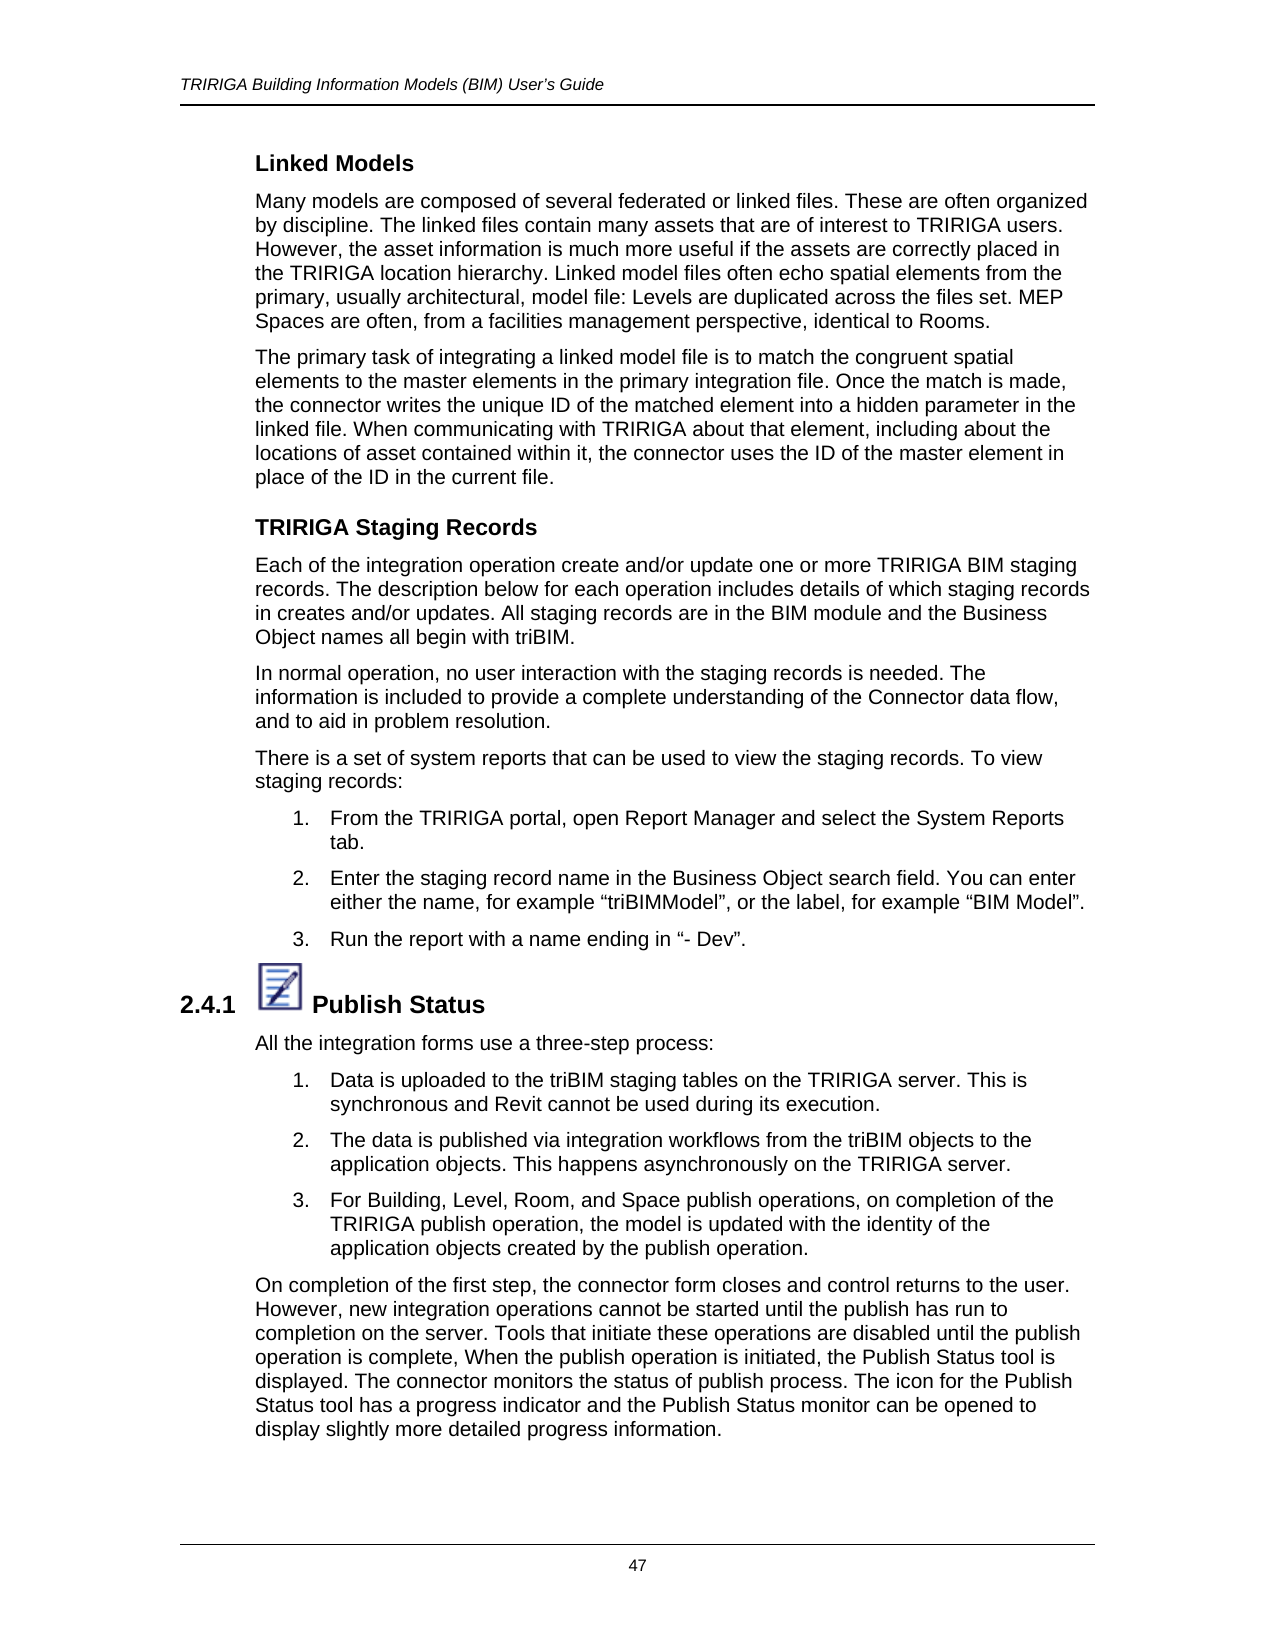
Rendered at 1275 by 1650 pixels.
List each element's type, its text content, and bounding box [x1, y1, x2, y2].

list From the TRIRIGA portal, open Report Manager and select the System Reports tab. [292, 806, 1095, 854]
list For Building, Level, Room, and Space publish operations, on completion of the TRIRIGA publish operation, the model is updated with the identity of the application objects created by the publish operation. [292, 1188, 1095, 1260]
text Each of the integration operation create and/or update one or more TRIRIGA BIM staging records. The description below for each operation includes details of which staging records in creates and/or updates. All staging records are in the BIM module and the Business Object names all begin with triBIM. [255, 553, 1095, 648]
text In normal operation, no user interaction with the staging records is needed. The information is included to provide a complete understanding of the Connector data flow, and to aid in problem resolution. [255, 661, 1095, 733]
list Enter the staging record name in the Business Object search field. You can enter either the name, for example “triBIMModel”, or the label, for example “BIM Model”. [292, 866, 1095, 914]
subtitle Linked Models [255, 150, 1095, 176]
subtitle TRIRIGA Staging Records [255, 514, 1095, 540]
list Run the report with a name ending in “- Dev”. [292, 927, 1095, 951]
text Many models are composed of several federated or linked files. These are often organized by discipline. The linked files contain many assets that are of interest to TRIRIGA users. However, the asset information is much more useful if the assets are correctly placed in the TRIRIGA location hierarchy. Linked model files often echo spatial elements from the primary, usually architectural, model file: Levels are duplicated across the files set. MEP Spaces are often, from a facilities management perspective, identical to Rooms. [255, 189, 1095, 333]
list The data is published via integration workflows from the triBIM objects to the application objects. This happens asynchronously on the TRIRIGA server. [292, 1128, 1095, 1176]
picture [255, 963, 306, 1014]
text On completion of the first step, the connector form closes and control returns to the user. However, new integration operations cannot be started until the publish has run to completion on the server. Tools that initiate these operations are disabled until the publish operation is complete, When the publish operation is initiated, the Publish Status tool is displayed. The connector monitors the status of publish process. The icon for the Publish Status tool has a progress indicator and the Publish Status monitor can be opened to display slightly more detailed progress information. [255, 1273, 1095, 1440]
text There is a set of system reports that can be used to view the staging records. To view staging records: [255, 745, 1095, 793]
list Data is uploaded to the triBIM staging tables on the TRIRIGA server. This is synchronous and Revit cannot be used during its execution. [292, 1067, 1095, 1115]
subtitle Publish Status [180, 963, 1095, 1018]
text All the integration forms use a three-step process: [255, 1031, 1095, 1055]
text The primary task of integrating a linked model file is to match the congruent spatial elements to the master elements in the primary integration file. Once the match is made, the connector writes the unique ID of the matched element into a hidden parameter in the linked file. When communicating with TRIRIGA about that element, including about the locations of asset contained within it, the connector uses the ID of the master element in place of the ID in the current file. [255, 345, 1095, 489]
